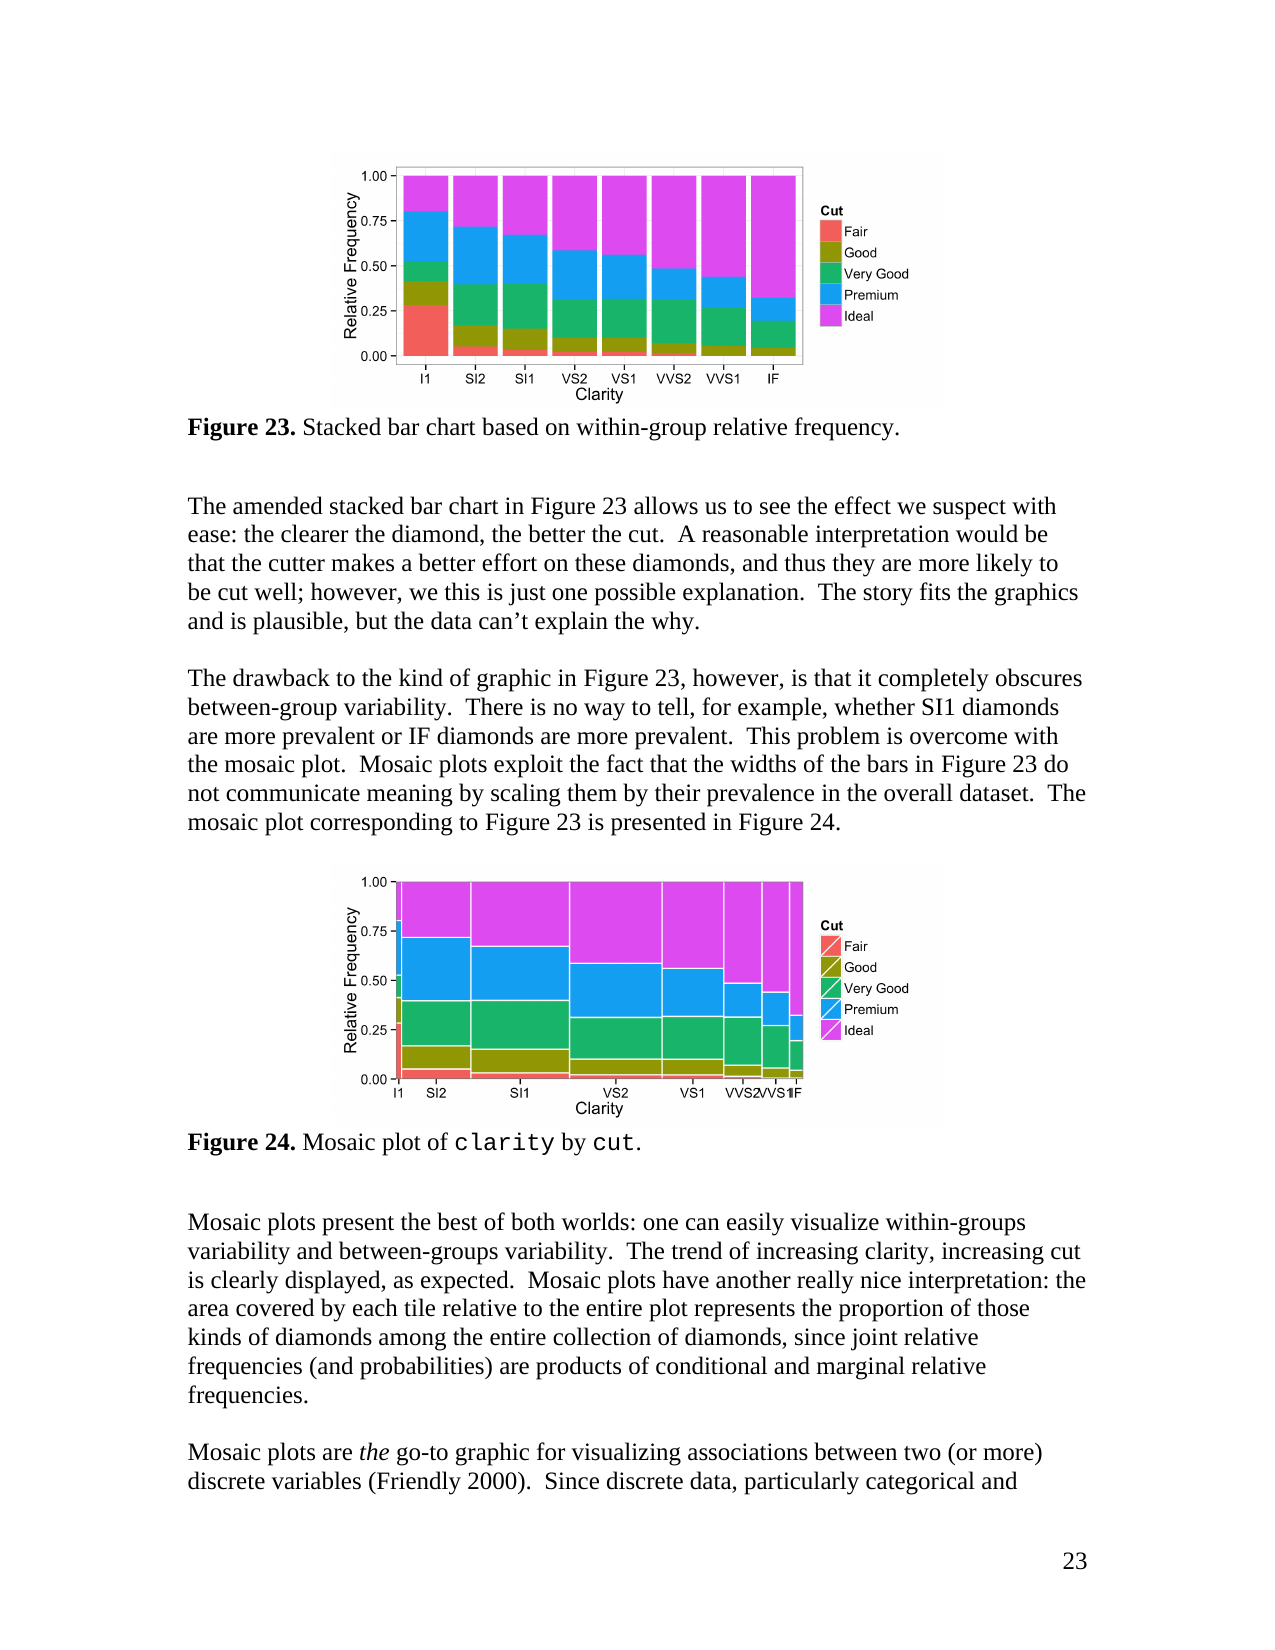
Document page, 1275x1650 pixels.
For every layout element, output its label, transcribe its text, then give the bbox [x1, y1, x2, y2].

picture [331, 150, 944, 413]
text The drawback to the kind of graphic in Figure 23, however, is that it completely obscures between-group variability. There is no way to tell, for example, whether SI1 diamonds are more prevalent or IF diamonds are more prevalent. This problem is overcome with the mosaic plot. Mosaic plots exploit the fact that the widths of the bars in Figure 23 do not communicate meaning by scaling them by their prevalence in the overall dataset. The mosaic plot corresponding to Figure 23 is presented in Figure 24. [187, 663, 1087, 836]
picture [331, 864, 944, 1127]
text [187, 1437, 1087, 1495]
text The amended stacked bar chart in Figure 23 allows us to see the effect we suspect with ease: the clearer the diamond, the better the cut. A reasonable interpretation would be that the cutter makes a better effort on these diamonds, and thus they are more likely to be cut well; however, we this is just one possible explanation. The story fits the graphics and is plausible, but the data can’t explain the why. [187, 491, 1087, 634]
text Mosaic plots present the best of both worlds: one can easily visualize within-groups variability and between-groups variability. The trend of increasing clarity, increasing cut is clearly displayed, as expected. Mosaic plots have another really nice interpretation: the area covered by each tile relative to the entire plot represents the proportion of those kinds of diamonds among the entire collection of diamonds, since joint relative frequencies (and probabilities) are products of conditional and marginal relative frequencies. [187, 1207, 1087, 1408]
